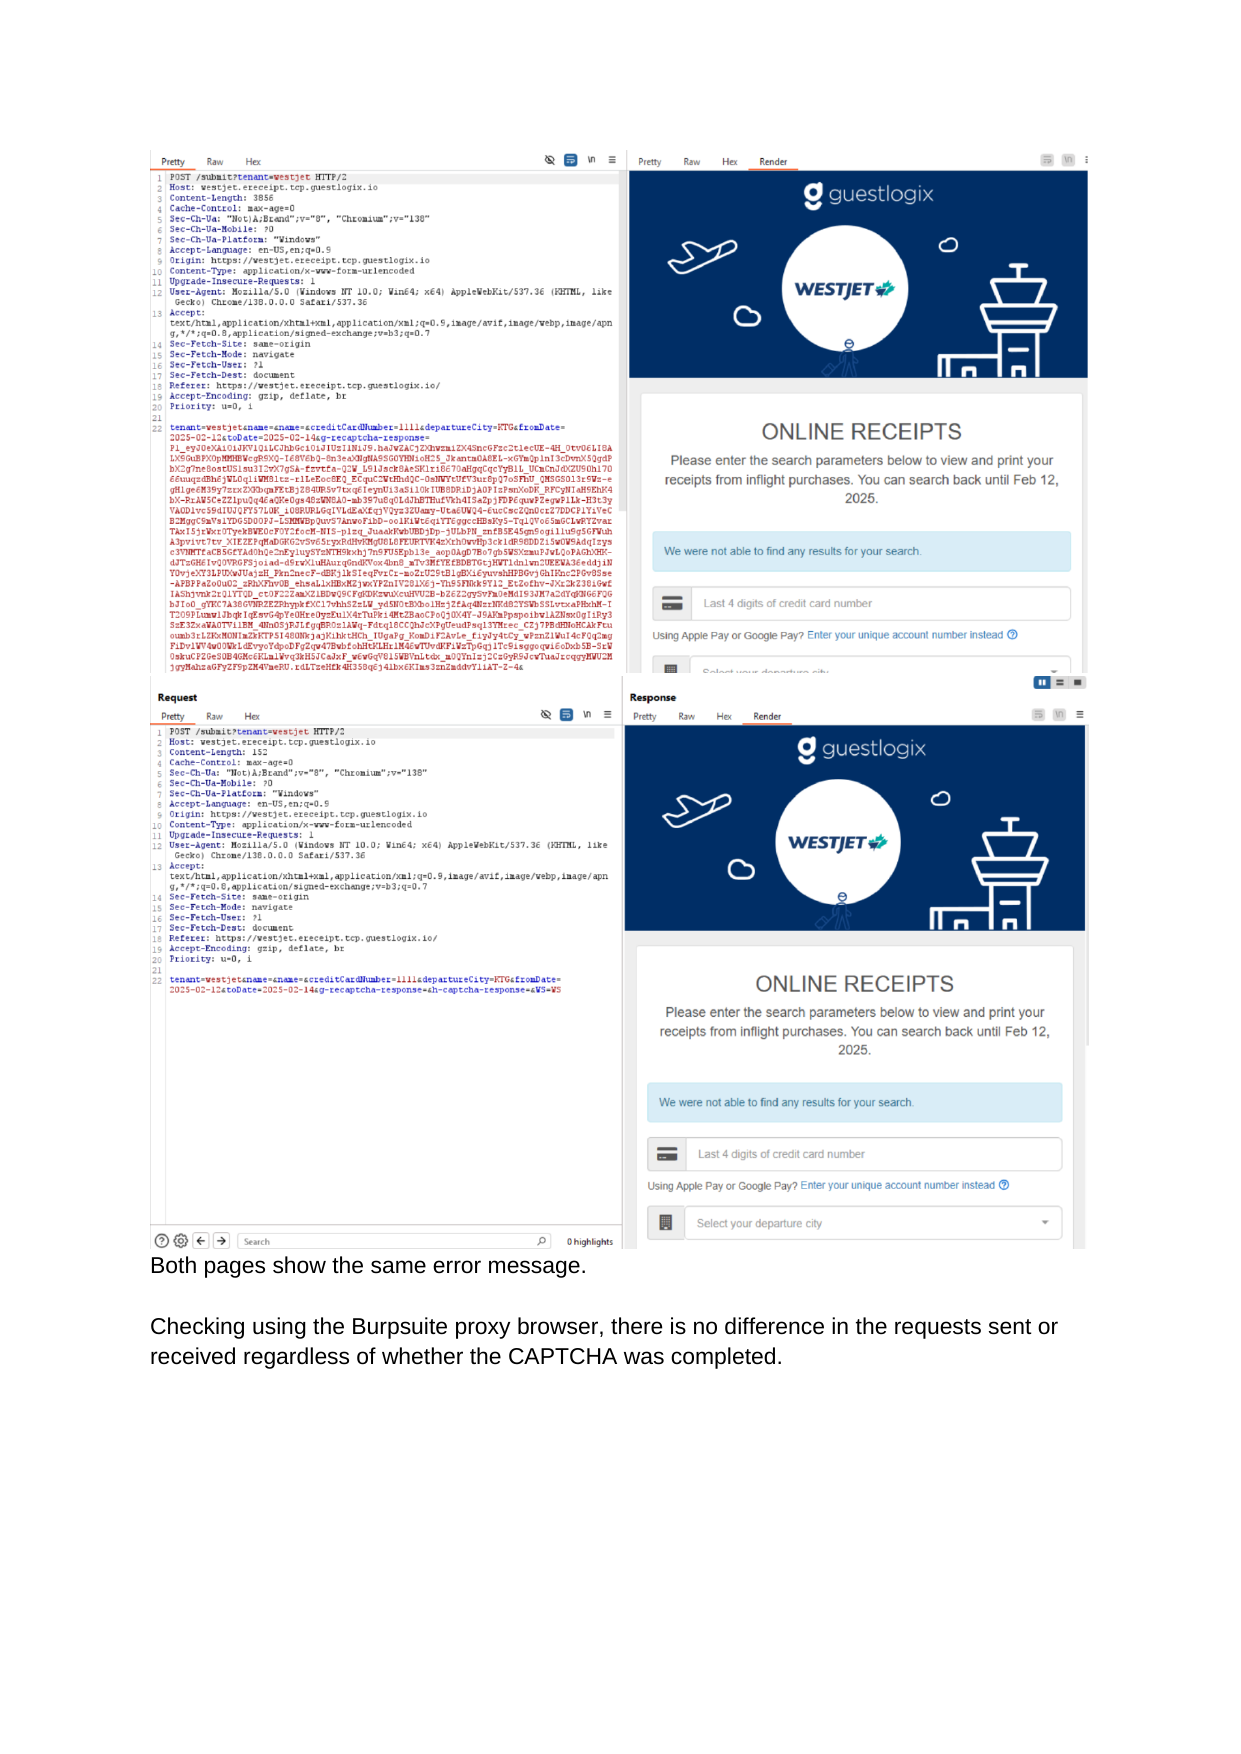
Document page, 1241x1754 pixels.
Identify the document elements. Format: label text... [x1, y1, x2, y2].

picture [150, 676, 1089, 1249]
text Checking using the Burpsuite proxy browser, there is no difference in the requests sent or received regardless of whether the CAPTCHA was completed. [150, 1313, 1090, 1369]
picture [150, 150, 1088, 673]
